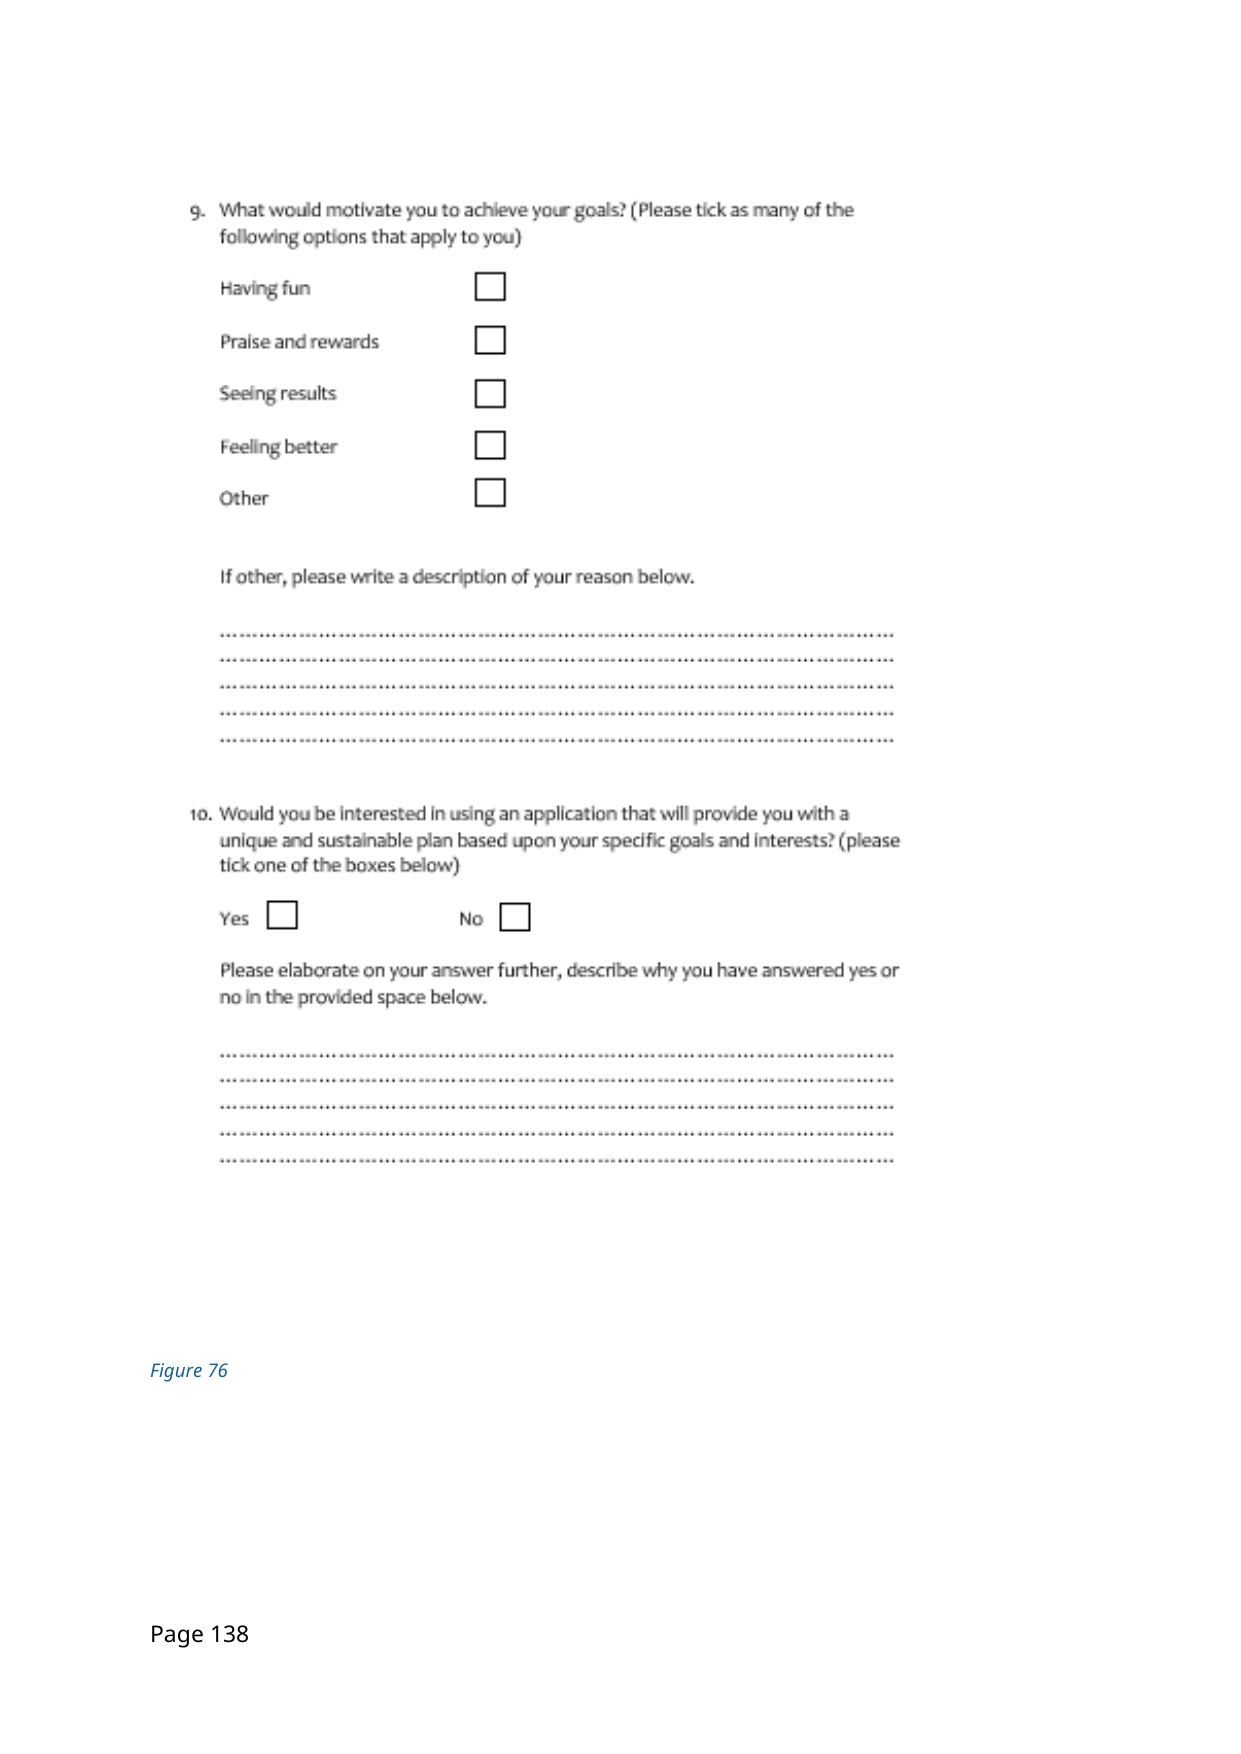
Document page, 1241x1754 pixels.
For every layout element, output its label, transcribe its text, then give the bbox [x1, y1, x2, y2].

picture [150, 150, 980, 1342]
